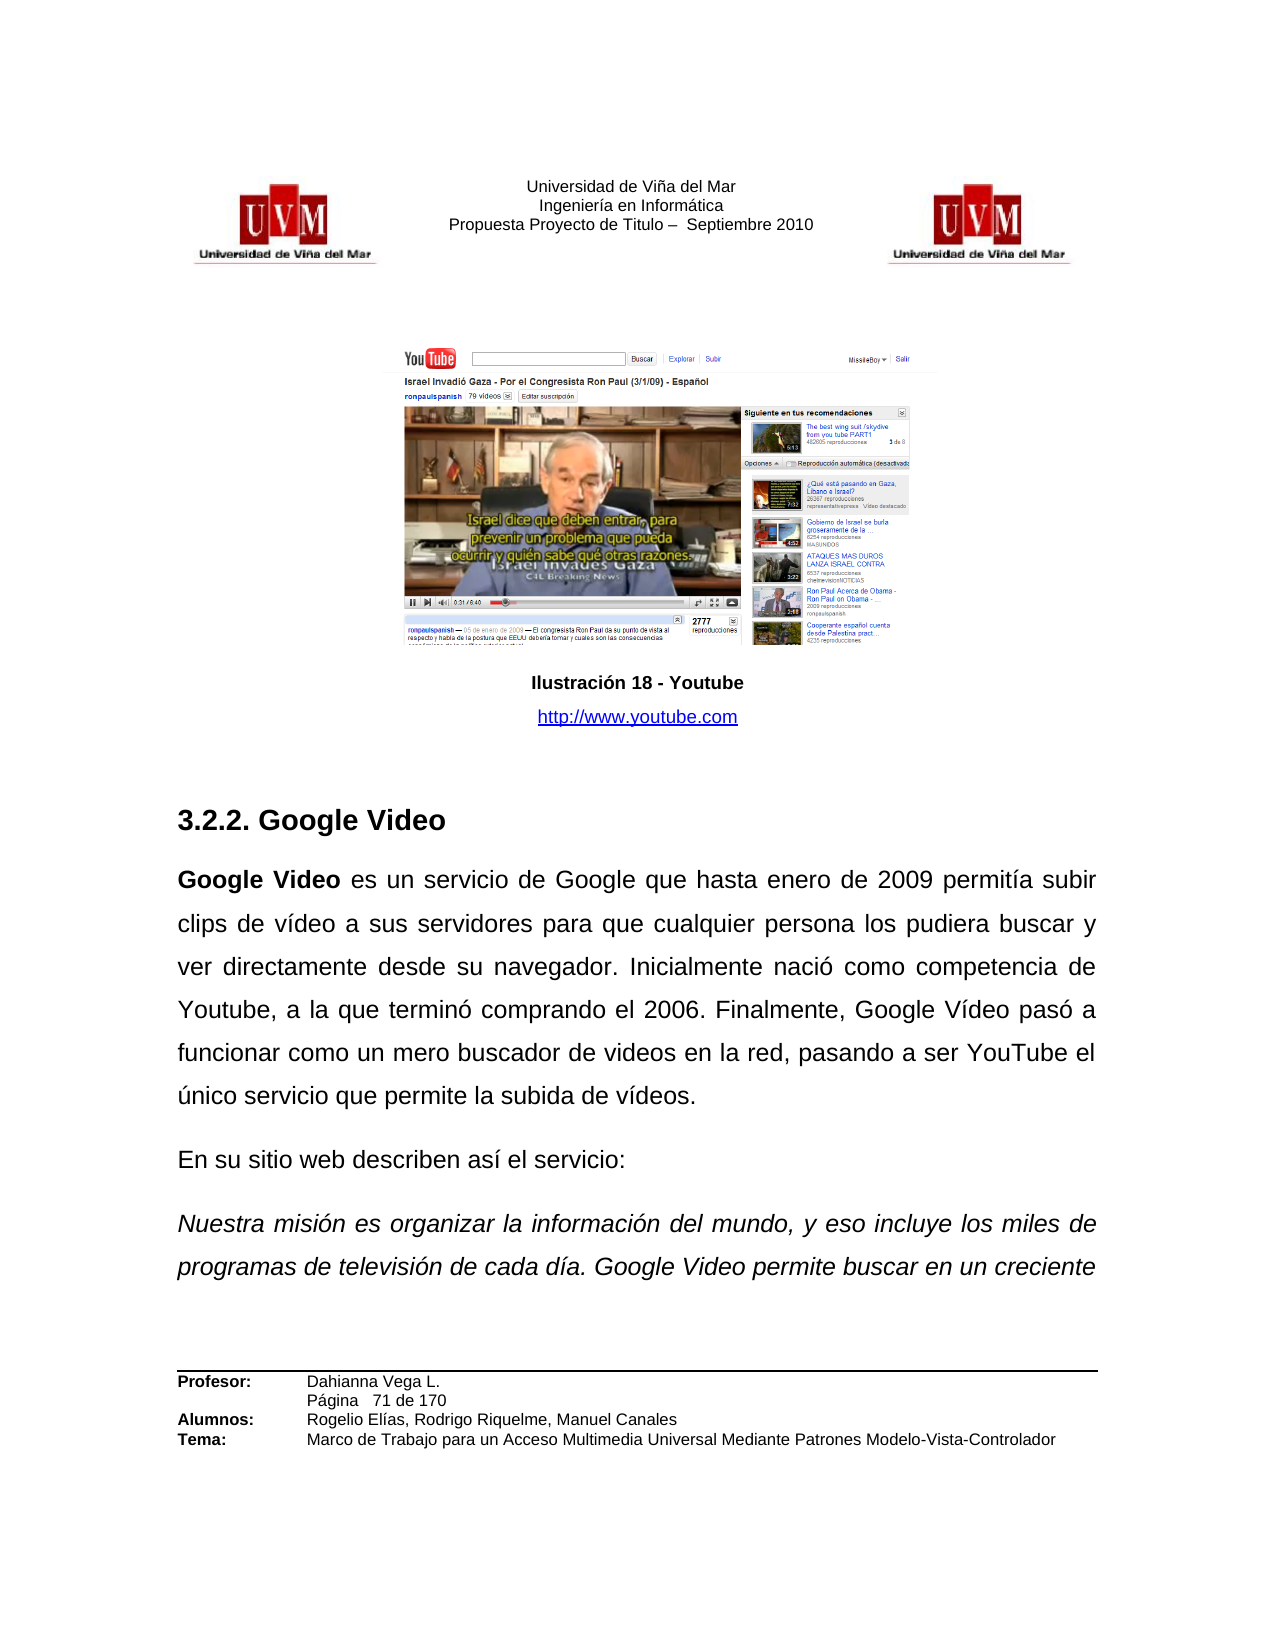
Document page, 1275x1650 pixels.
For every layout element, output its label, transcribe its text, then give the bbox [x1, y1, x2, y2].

text Ilustración 18 - Youtube [177, 672, 1098, 693]
picture [871, 176, 1084, 267]
text http://www.youtube.com [177, 706, 1098, 727]
text Google Video es un servicio de Google que hasta enero de 2009 permitía subir clips de vídeo a sus servidores para que cualquier persona los pudiera buscar y ver directamente desde su navegador. Inicialmente nació como competencia de Youtube, a la que terminó comprando el 2006. Finalmente, Google Vídeo pasó a funcionar como un mero buscador de videos en la red, pasando a ser YouTube el único servicio que permite la subida de vídeos. [177, 865, 1098, 1110]
text En su sitio web describen así el servicio: [177, 1145, 1098, 1174]
picture [177, 176, 390, 267]
subtitle 3.2.2. Google Video [177, 803, 1098, 836]
picture [381, 346, 938, 645]
